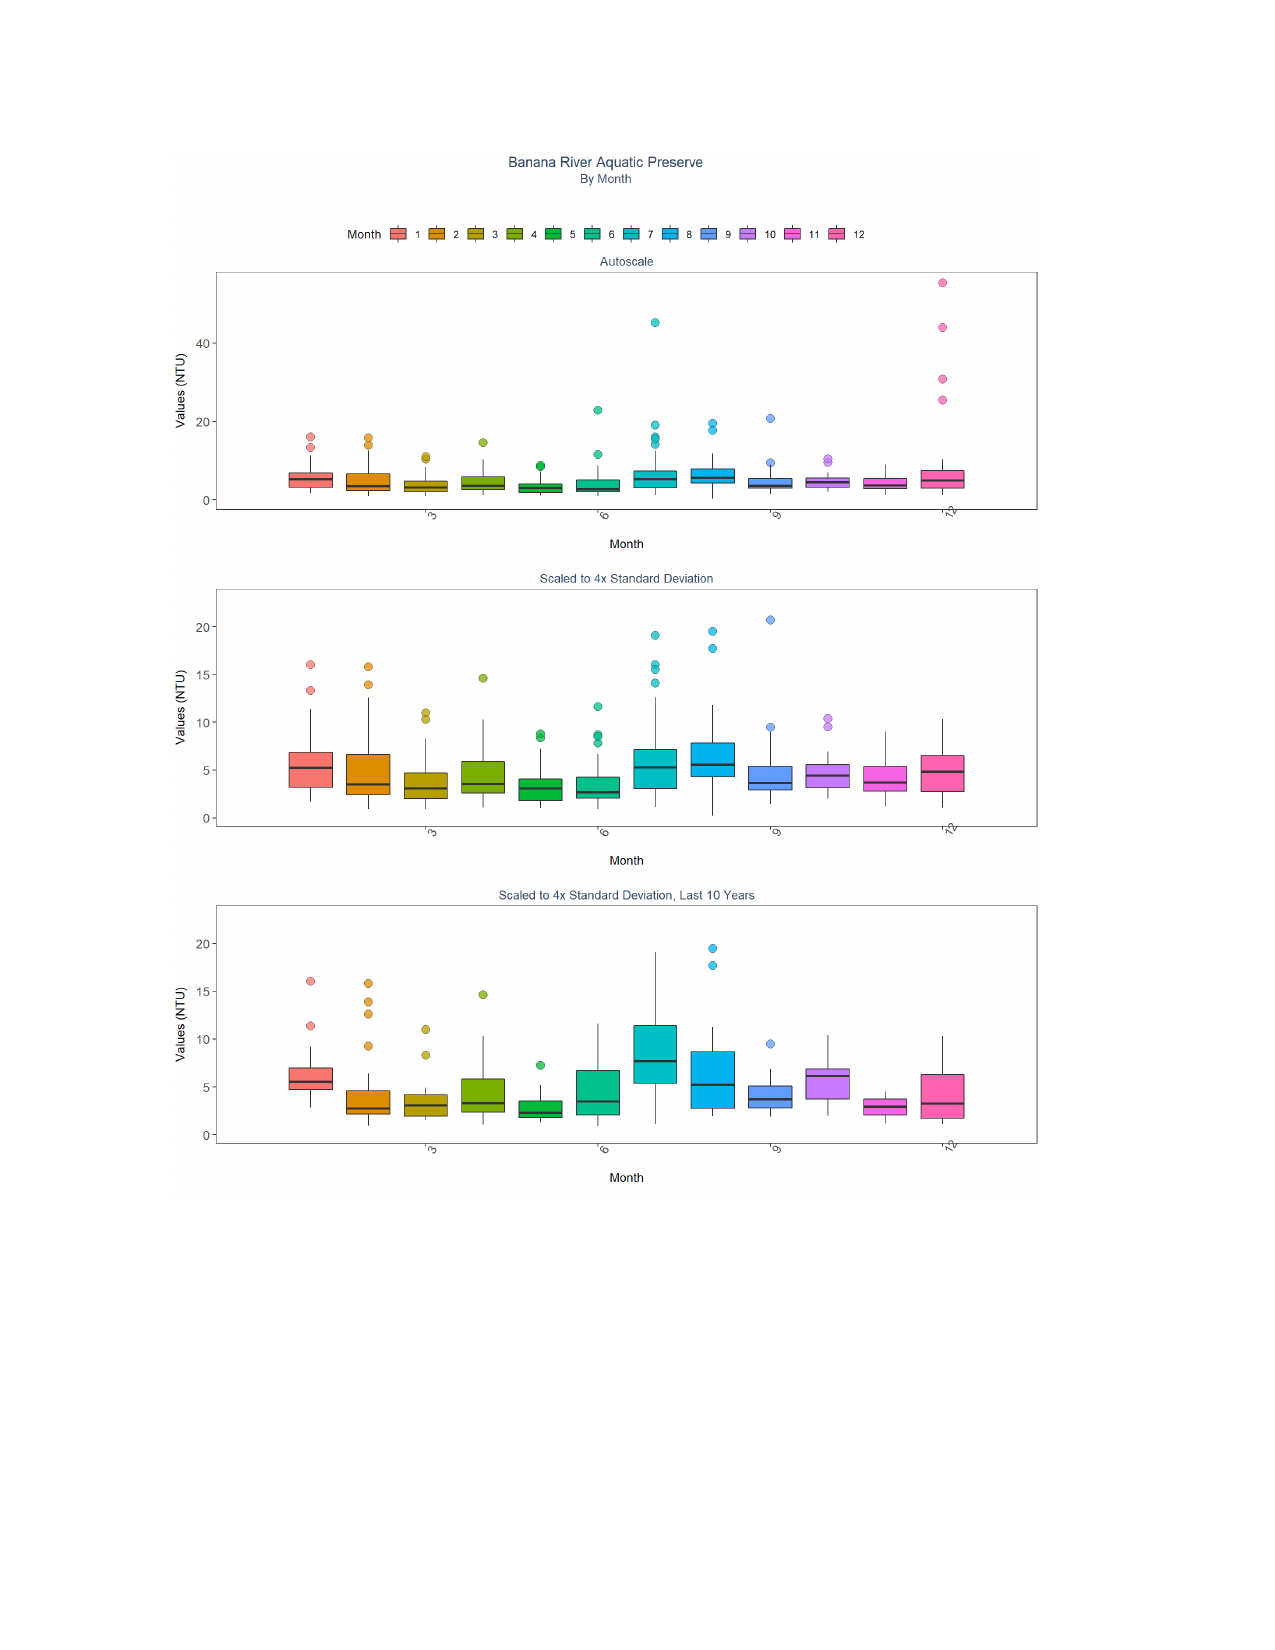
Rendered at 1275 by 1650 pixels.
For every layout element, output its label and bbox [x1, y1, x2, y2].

picture [168, 150, 1044, 1200]
